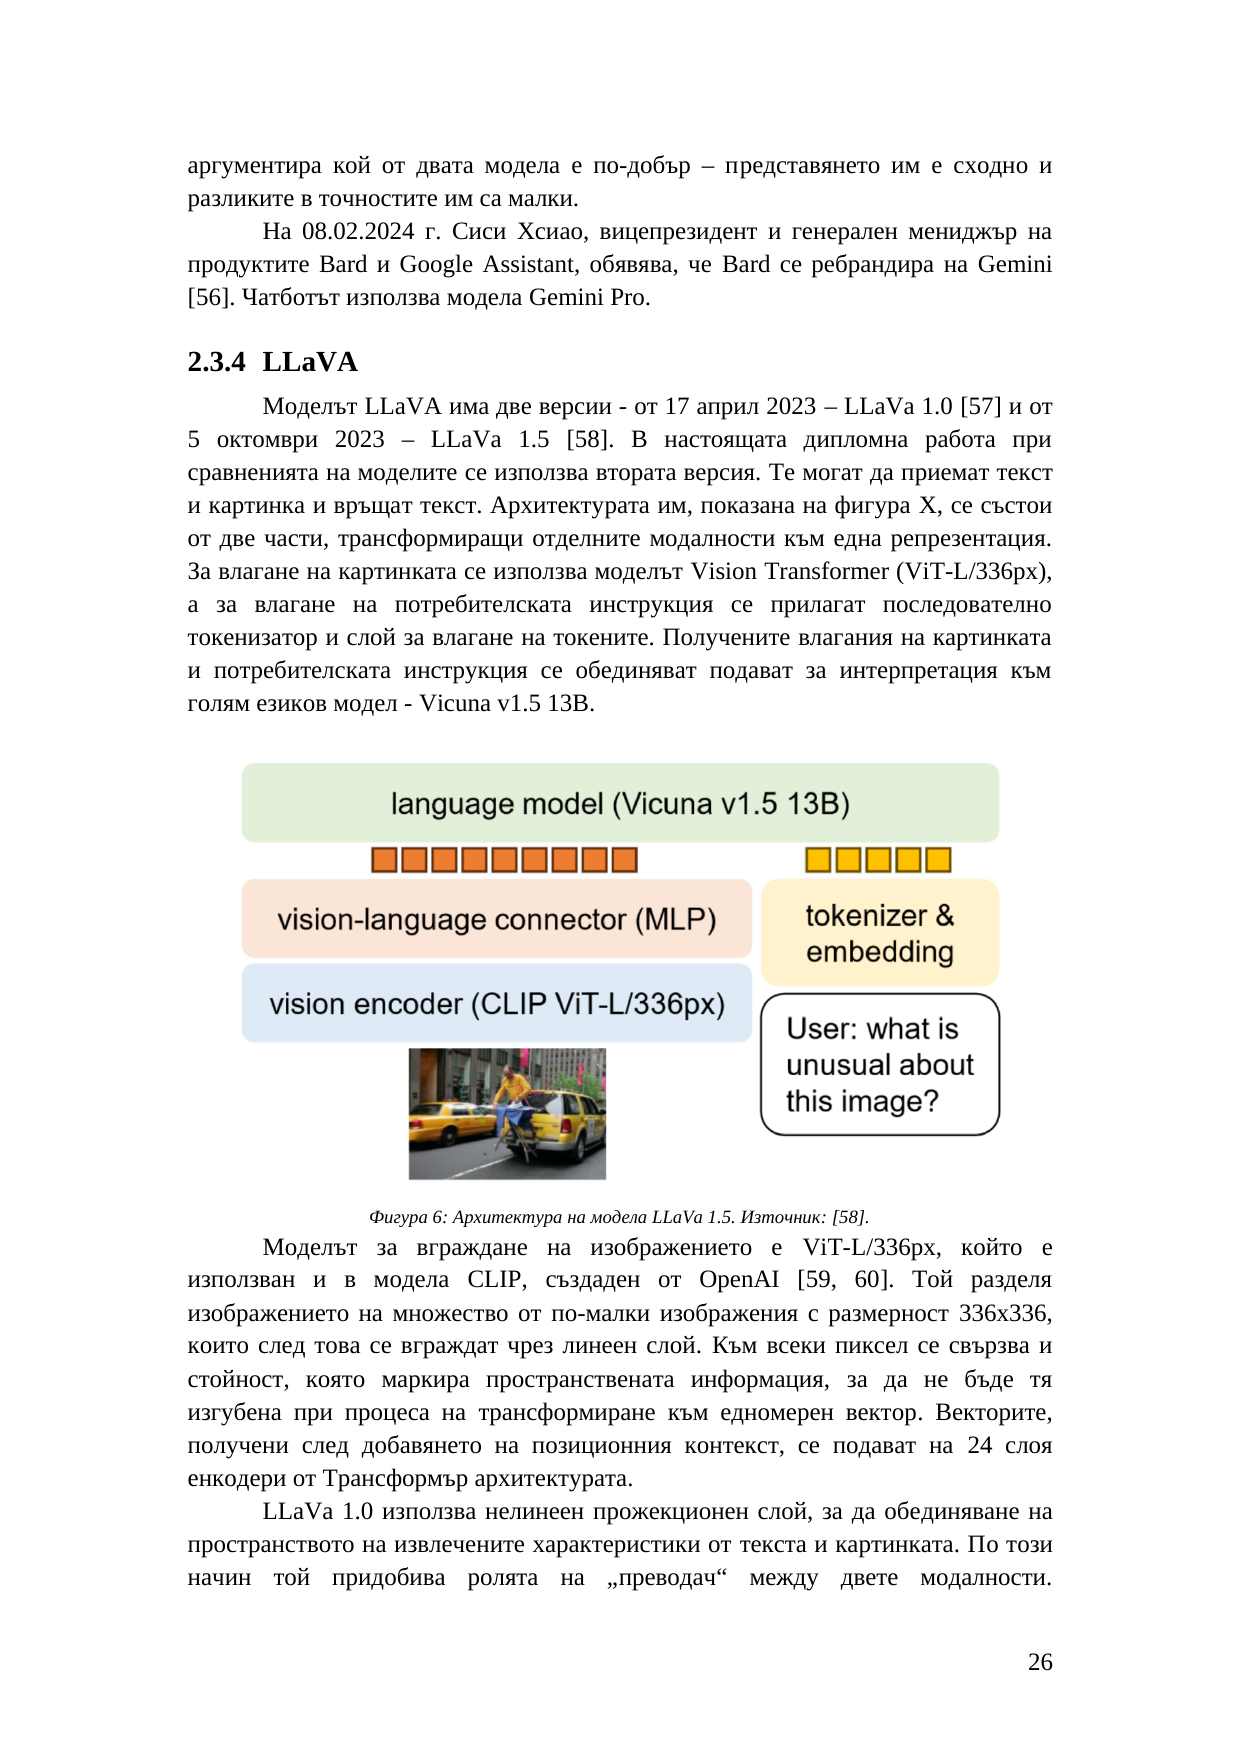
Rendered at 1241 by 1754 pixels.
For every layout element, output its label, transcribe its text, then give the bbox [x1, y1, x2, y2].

text Моделът за вграждане на изображението е ViT-L/336px, който е използван и в модела CLIP, създаден от OpenAI [59, 60]. Той разделя изображението на множество от по-малки изображения с размерност 336х336, които след това се вграждат чрез линеен слой. Към всеки пиксел се свързва и стойност, която маркира пространствената информация, за да не бъде тя изгубена при процеса на трансформиране към едномерен вектор. Векторите, получени след добавянето на позиционния контекст, се подават на 24 слоя енкодери от Трансформър архитектурата. [187, 1228, 1053, 1491]
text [187, 1496, 1053, 1591]
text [187, 150, 1053, 212]
picture [235, 755, 1005, 1187]
text Моделът LLaVA има две версии - от 17 април 2023 – LLaVa 1.0 [57] и от 5 октомври 2023 – LLaVa 1.5 [58]. В настоящата дипломна работа при сравненията на моделите се използва втората версия. Те могат да приемат текст и картинка и връщат текст. Архитектурата им, показана на фигура X, се състои от две части, трансформиращи отделните модалности към една репрезентация. За влагане на картинката се използва моделът Vision Transformer (ViT-L/336px), а за влагане на потребителската инструкция се прилагат последователно токенизатор и слой за влагане на токените. Получените влагания на картинката и потребителската инструкция се обединяват подават за интерпретация към голям езиков модел - Vicuna v1.5 13B. [187, 391, 1053, 717]
text На 08.02.2024 г. Сиси Хсиао, вицепрезидент и генерален мениджър на продуктите Bard и Google Assistant, обявява, че Bard се ребрандира на Gemini [56]. Чатботът използва модела Gemini Pro. [187, 216, 1053, 311]
subtitle LLaVA [187, 344, 1053, 378]
